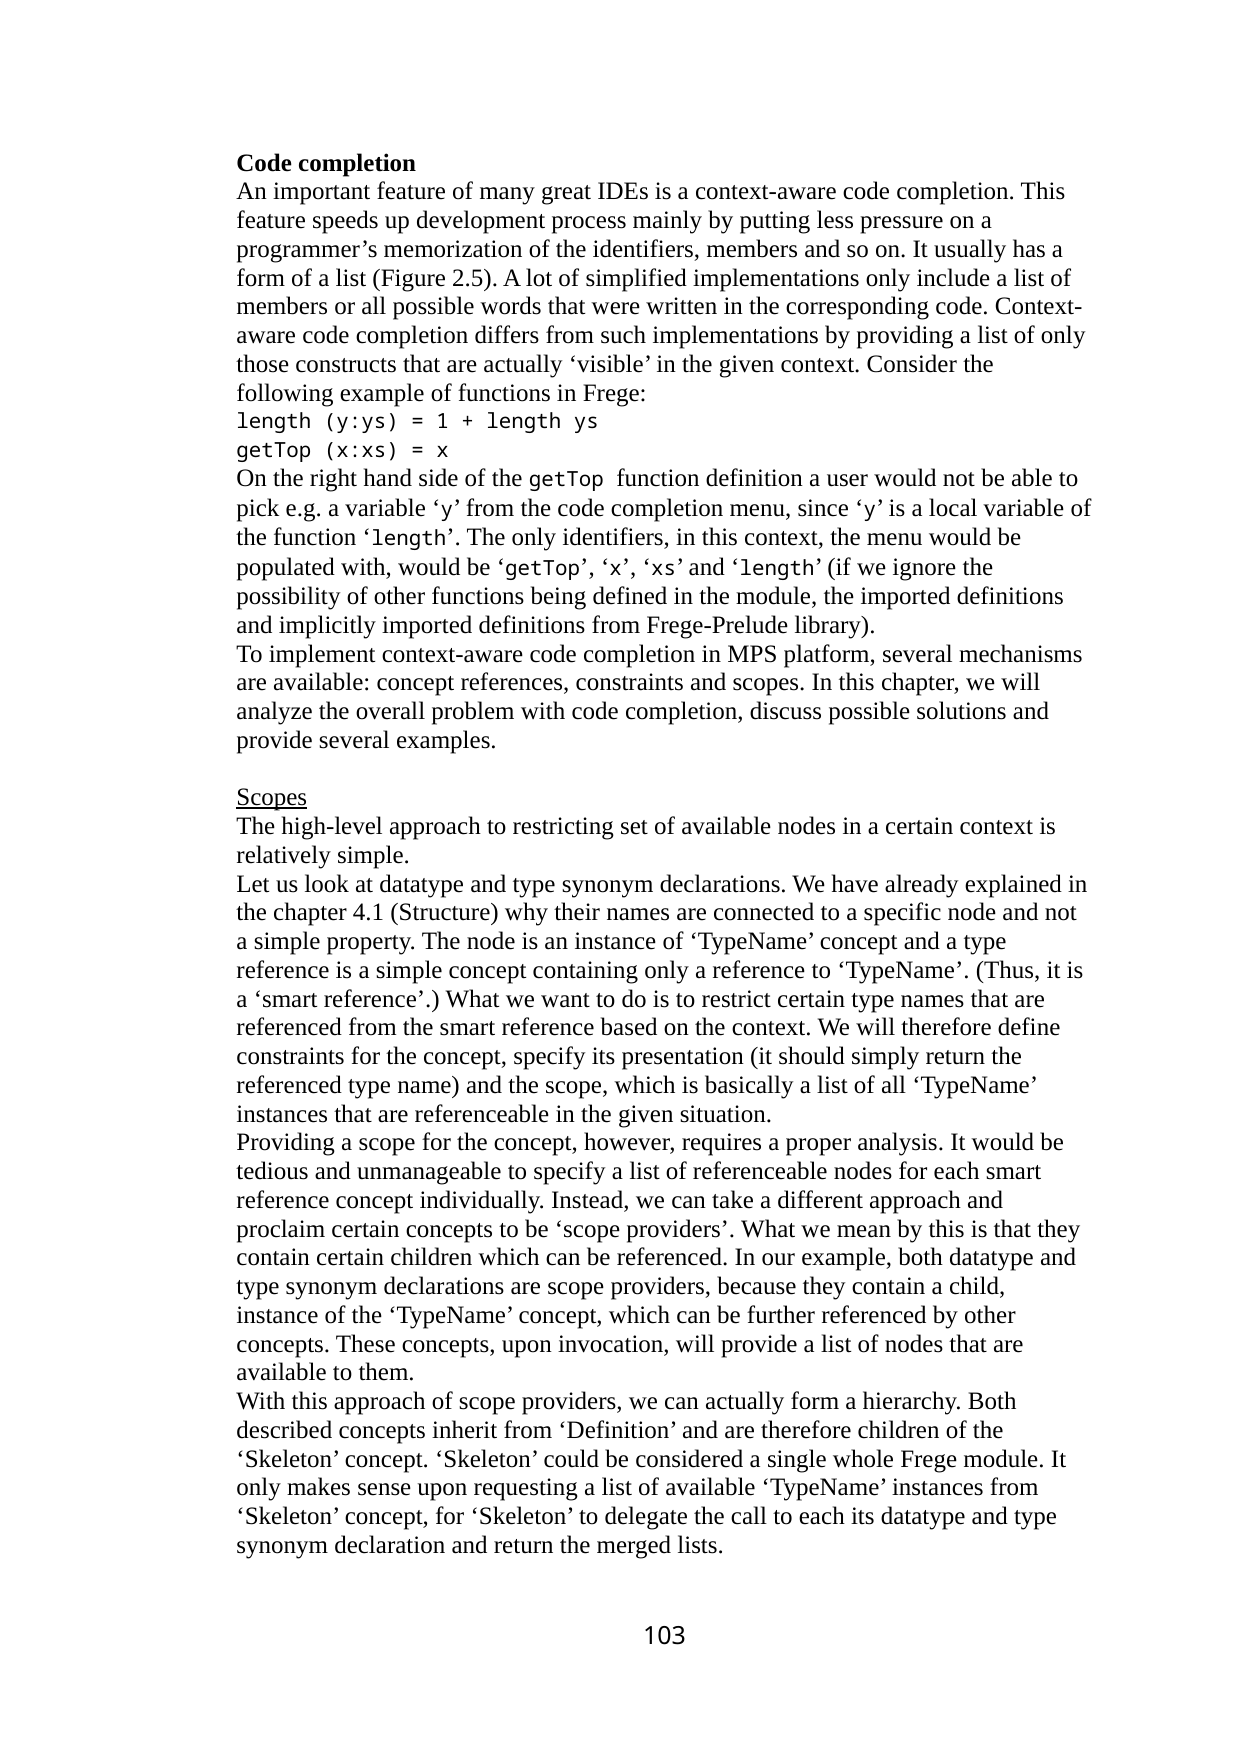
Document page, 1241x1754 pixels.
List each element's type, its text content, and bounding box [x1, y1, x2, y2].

text length (y:ys) = 1 + length ys [236, 406, 1092, 435]
text Code completion [236, 148, 1092, 176]
text Let us look at datatype and type synonym declarations. We have already explained in the chapter 4.1 (Structure) why their names are connected to a specific node and not a simple property. The node is an instance of ‘TypeName’ concept and a type reference is a simple concept containing only a reference to ‘TypeName’. (Thus, it is a ‘smart reference’.) What we want to do is to restrict certain type names that are referenced from the smart reference based on the context. We will therefore define constraints for the concept, specify its presentation (it should simply return the referenced type name) and the scope, which is basically a list of all ‘TypeName’ instances that are referenceable in the given situation. [236, 869, 1092, 1127]
text An important feature of many great IDEs is a context-aware code completion. This feature speeds up development process mainly by putting less pressure on a programmer’s memorization of the identifiers, members and so on. It usually has a form of a list (Figure 2.5). A lot of simplified implementations only include a list of members or all possible words that were written in the corresponding code. Context-aware code completion differs from such implementations by providing a list of only those constructs that are actually ‘visible’ in the given context. Consider the following example of functions in Frege: [236, 176, 1092, 406]
text On the right hand side of the getTop function definition a user would not be able to pick e.g. a variable ‘y’ from the code completion menu, since ‘y’ is a local variable of the function ‘length’. The only identifiers, in this context, the menu would be populated with, would be ‘getTop’, ‘x’, ‘xs’ and ‘length’ (if we ignore the possibility of other functions being defined in the module, the imported definitions and implicitly imported definitions from Frege-Prelude library). [236, 463, 1092, 639]
text getTop (x:xs) = x [236, 435, 1092, 463]
text The high-level approach to restricting set of available nodes in a certain context is relatively simple. [236, 811, 1092, 869]
text Providing a scope for the concept, however, requires a proper analysis. It would be tedious and unmanageable to specify a list of referenceable nodes for each smart reference concept individually. Instead, we can take a different approach and proclaim certain concepts to be ‘scope providers’. What we mean by this is that they contain certain children which can be referenced. In our example, both datatype and type synonym declarations are scope providers, because they contain a child, instance of the ‘TypeName’ concept, which can be further referenced by other concepts. These concepts, upon invocation, will provide a list of nodes that are available to them. [236, 1127, 1092, 1386]
text To implement context-aware code completion in MPS platform, several mechanisms are available: concept references, constraints and scopes. In this chapter, we will analyze the overall problem with code completion, discuss possible solutions and provide several examples. [236, 639, 1092, 754]
text With this approach of scope providers, we can actually form a hierarchy. Both described concepts inherit from ‘Definition’ and are therefore children of the ‘Skeleton’ concept. ‘Skeleton’ could be considered a single whole Frege module. It only makes sense upon requesting a list of available ‘TypeName’ instances from ‘Skeleton’ concept, for ‘Skeleton’ to delegate the call to each its datatype and type synonym declaration and return the merged lists. [236, 1386, 1092, 1559]
text Scopes [236, 782, 1092, 811]
